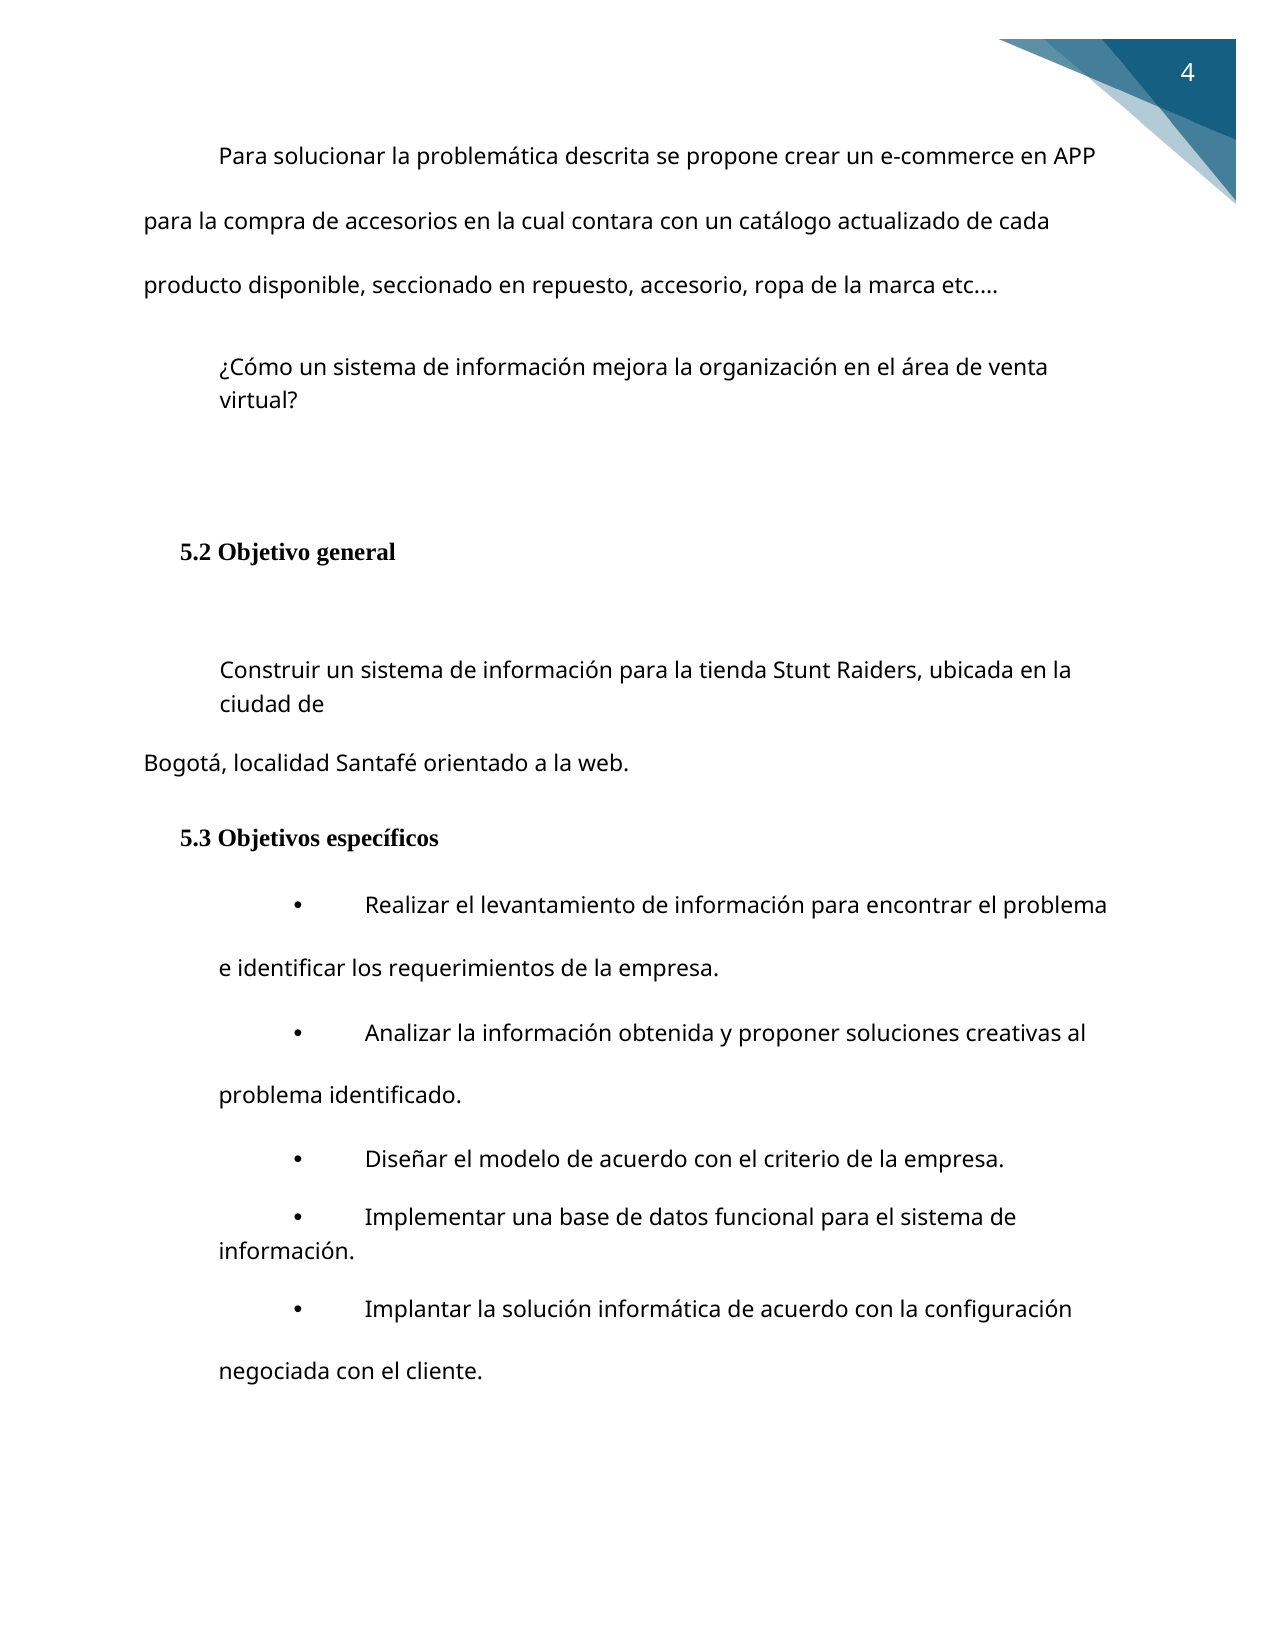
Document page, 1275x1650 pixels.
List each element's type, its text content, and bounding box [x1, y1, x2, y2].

text Bogotá, localidad Santafé orientado a la web. [143, 747, 1118, 779]
subtitle 5.3 Objetivos específicos [180, 823, 1125, 852]
list Realizar el levantamiento de información para encontrar el problema e identificar los requerimientos de la empresa. [218, 889, 1118, 983]
text Para solucionar la problemática descrita se propone crear un e-commerce en APP para la compra de accesorios en la cual contara con un catálogo actualizado de cada producto disponible, seccionado en repuesto, accesorio, ropa de la marca etc.… [143, 140, 1118, 301]
picture [997, 39, 1236, 205]
text ¿Cómo un sistema de información mejora la organización en el área de venta virtual? [219, 351, 1118, 416]
list Implantar la solución informática de acuerdo con la configuración negociada con el cliente. [218, 1293, 1118, 1386]
subtitle 5.2 Objetivo general [180, 537, 1125, 566]
list Implementar una base de datos funcional para el sistema de información. [218, 1201, 1118, 1266]
list Analizar la información obtenida y proponer soluciones creativas al problema identificado. [218, 1017, 1118, 1110]
text Construir un sistema de información para la tienda Stunt Raiders, ubicada en la ciudad de [219, 654, 1118, 719]
list Diseñar el modelo de acuerdo con el criterio de la empresa. [218, 1143, 1118, 1174]
